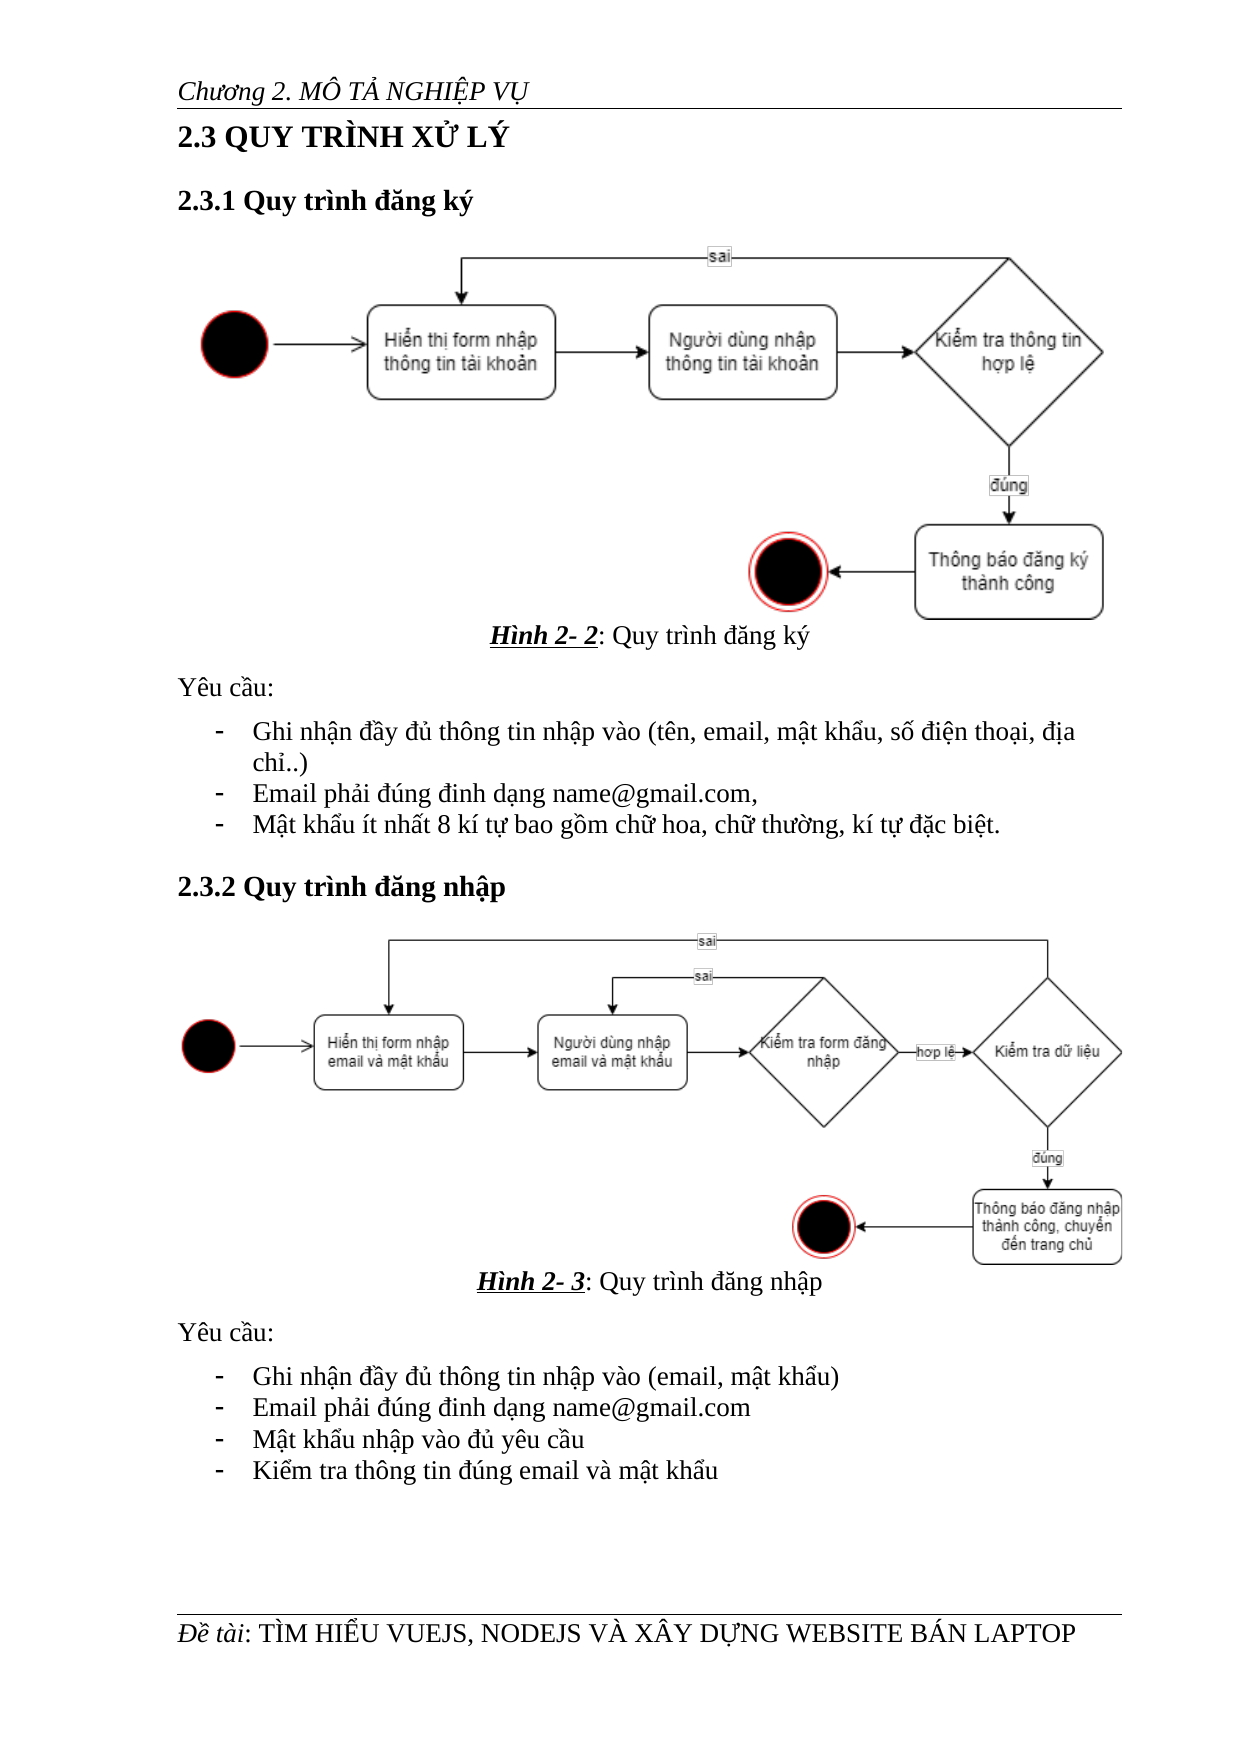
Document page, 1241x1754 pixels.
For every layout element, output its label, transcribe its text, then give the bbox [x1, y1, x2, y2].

list Mật khẩu ít nhất 8 kí tự bao gồm chữ hoa, chữ thường, kí tự đặc biệt. [215, 809, 1122, 840]
list Ghi nhận đầy đủ thông tin nhập vào (tên, email, mật khẩu, số điện thoại, địa chỉ..) [215, 715, 1122, 777]
list Email phải đúng đinh dạng name@gmail.com [215, 1391, 1122, 1423]
picture [195, 246, 1104, 620]
list Ghi nhận đầy đủ thông tin nhập vào (email, mật khẩu) [215, 1360, 1122, 1391]
list Kiểm tra thông tin đúng email và mật khẩu [215, 1454, 1122, 1485]
picture [177, 931, 1123, 1265]
text Hình 2- 2: Quy trình đăng ký [177, 619, 1122, 651]
text Yêu cầu: [177, 671, 1122, 702]
text Hình 2- 3: Quy trình đăng nhập [177, 1265, 1122, 1296]
subtitle 2.3.2 Quy trình đăng nhập [177, 869, 1122, 903]
subtitle 2.3 QUY TRÌNH XỬ LÝ [177, 118, 1122, 154]
text Yêu cầu: [177, 1317, 1122, 1348]
subtitle 2.3.1 Quy trình đăng ký [177, 183, 1122, 217]
list Mật khẩu nhập vào đủ yêu cầu [215, 1423, 1122, 1454]
list Email phải đúng đinh dạng name@gmail.com, [215, 777, 1122, 809]
